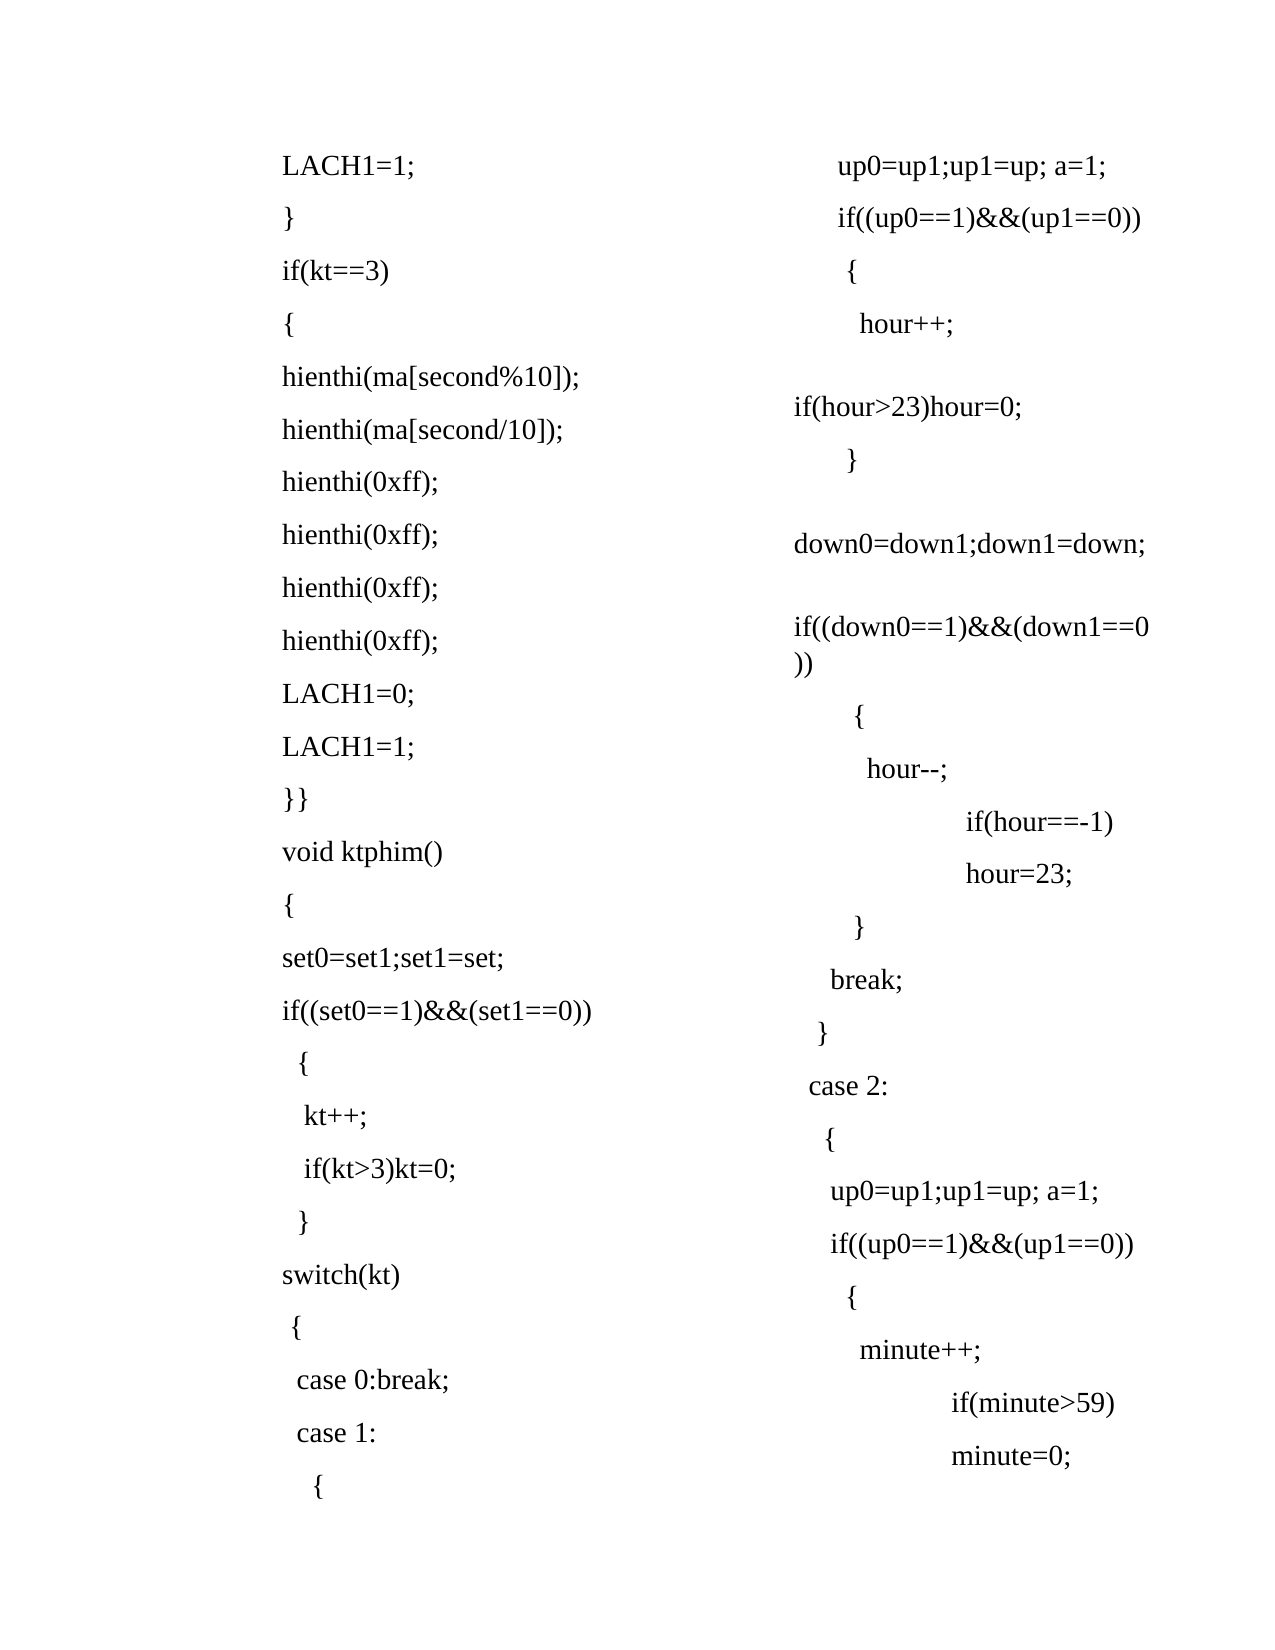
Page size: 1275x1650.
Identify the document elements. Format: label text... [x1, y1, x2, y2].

text if((set0==1)&&(set1==0)) [282, 993, 645, 1026]
text } [794, 442, 1157, 476]
text hienthi(ma[second/10]); [282, 412, 645, 445]
text hienthi(0xff); [282, 517, 645, 551]
text switch(kt) [282, 1257, 645, 1290]
text LACH1=1; [282, 729, 645, 762]
text hienthi(0xff); [282, 570, 645, 604]
text { [282, 1468, 645, 1502]
text hour--; [794, 751, 1157, 784]
text } [794, 909, 1157, 943]
text } [282, 1204, 645, 1237]
text } [794, 1015, 1157, 1049]
text { [282, 1046, 645, 1079]
text minute=0; [794, 1438, 1157, 1471]
text if(kt==3) [282, 253, 645, 287]
text case 0:break; [282, 1362, 645, 1396]
text if(hour==-1) [794, 804, 1157, 837]
text set0=set1;set1=set; [282, 940, 645, 973]
text { [282, 887, 645, 921]
text hienthi(0xff); [282, 623, 645, 657]
text if((up0==1)&&(up1==0)) [794, 201, 1157, 234]
text case 2: [794, 1068, 1157, 1101]
text up0=up1;up1=up; a=1; [794, 148, 1157, 181]
text hienthi(0xff); [282, 464, 645, 498]
text kt++; [282, 1098, 645, 1132]
text up0=up1;up1=up; a=1; [794, 1173, 1157, 1207]
text down0=down1;down1=down; [794, 495, 1157, 559]
text { [282, 1309, 645, 1343]
text if((down0==1)&&(down1==0)) [794, 579, 1157, 679]
text { [282, 306, 645, 340]
text }} [282, 781, 645, 815]
text void ktphim() [282, 834, 645, 868]
text hour++; [794, 306, 1157, 340]
text LACH1=0; [282, 676, 645, 709]
text { [794, 698, 1157, 732]
text { [794, 253, 1157, 287]
text case 1: [282, 1415, 645, 1449]
text hour=23; [794, 857, 1157, 890]
text { [794, 1121, 1157, 1154]
text if(kt>3)kt=0; [282, 1151, 645, 1185]
text break; [794, 962, 1157, 996]
text } [282, 201, 645, 234]
text if(hour>23)hour=0; [794, 359, 1157, 423]
text LACH1=1; [282, 148, 645, 181]
text hienthi(ma[second%10]); [282, 359, 645, 392]
text { [794, 1279, 1157, 1313]
text minute++; [794, 1332, 1157, 1366]
text if((up0==1)&&(up1==0)) [794, 1226, 1157, 1260]
text if(minute>59) [794, 1385, 1157, 1418]
